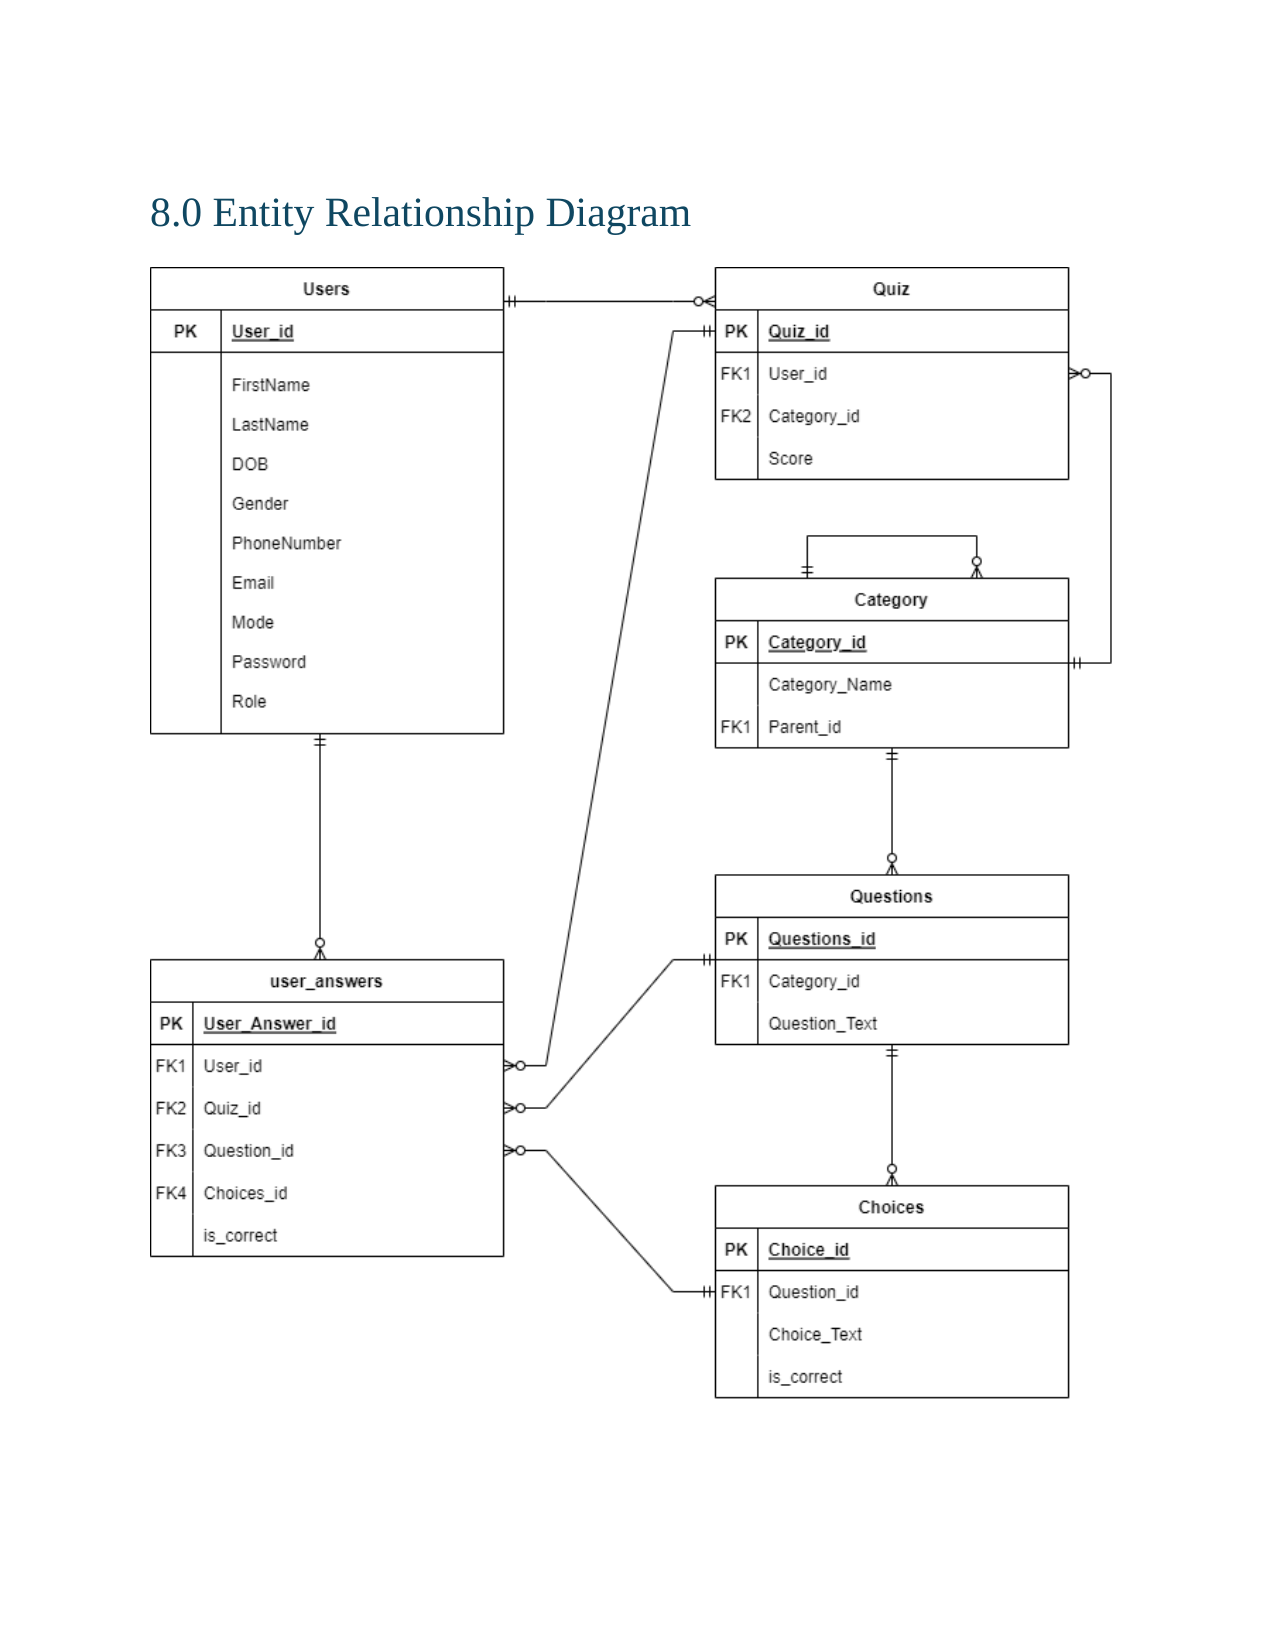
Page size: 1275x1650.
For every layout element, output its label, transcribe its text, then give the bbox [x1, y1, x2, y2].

subtitle 8.0 Entity Relationship Diagram [150, 187, 1125, 235]
picture [150, 267, 1125, 1400]
